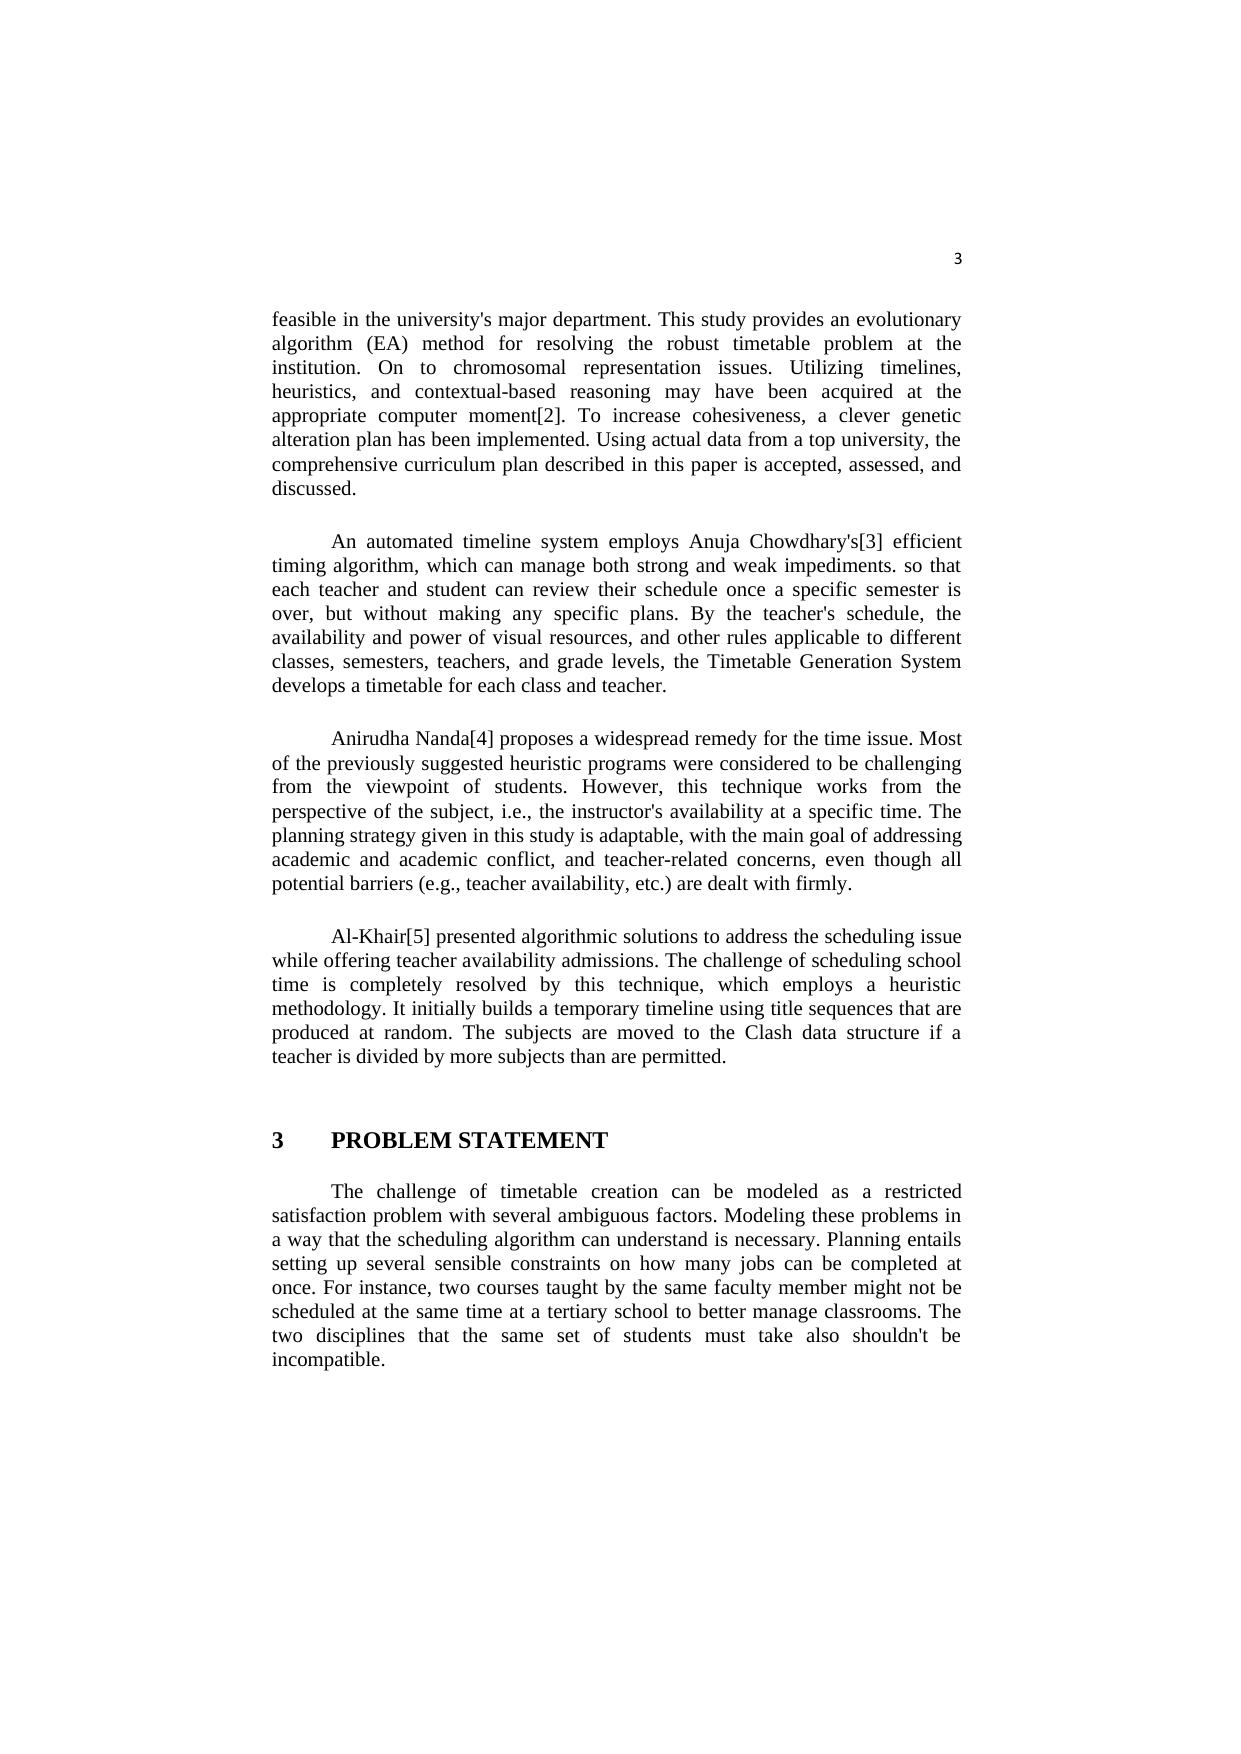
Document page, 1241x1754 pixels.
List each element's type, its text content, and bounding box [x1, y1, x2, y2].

text Al-Khair[5] presented algorithmic solutions to address the scheduling issue while offering teacher availability admissions. The challenge of scheduling school time is completely resolved by this technique, which employs a heuristic methodology. It initially builds a temporary timeline using title sequences that are produced at random. The subjects are moved to the Clash data structure if a teacher is divided by more subjects than are permitted. [272, 924, 963, 1068]
text Anirudha Nanda[4] proposes a widespread remedy for the time issue. Most of the previously suggested heuristic programs were considered to be challenging from the viewpoint of students. However, this technique works from the perspective of the subject, i.e., the instructor's availability at a specific time. The planning strategy given in this study is adaptable, with the main goal of addressing academic and academic conflict, and teacher-related concerns, even though all potential barriers (e.g., teacher availability, etc.) are dealt with firmly. [272, 726, 963, 895]
text The challenge of timetable creation can be modeled as a restricted satisfaction problem with several ambiguous factors. Modeling these problems in a way that the scheduling algorithm can understand is necessary. Planning entails setting up several sensible constraints on how many jobs can be completed at once. For instance, two courses taught by the same faculty member might not be scheduled at the same time at a tertiary school to better manage classrooms. The two disciplines that the same set of students must take also shouldn't be incompatible. [272, 1179, 963, 1371]
text An automated timeline system employs Anuja Chowdhary's[3] efficient timing algorithm, which can manage both strong and weak impediments. so that each teacher and student can review their schedule once a specific semester is over, but without making any specific plans. By the teacher's schedule, the availability and power of visual resources, and other rules applicable to different classes, semesters, teachers, and grade levels, the Timetable Generation System develops a timetable for each class and teacher. [272, 529, 963, 697]
text 3 PROBLEM STATEMENT [272, 1126, 963, 1154]
